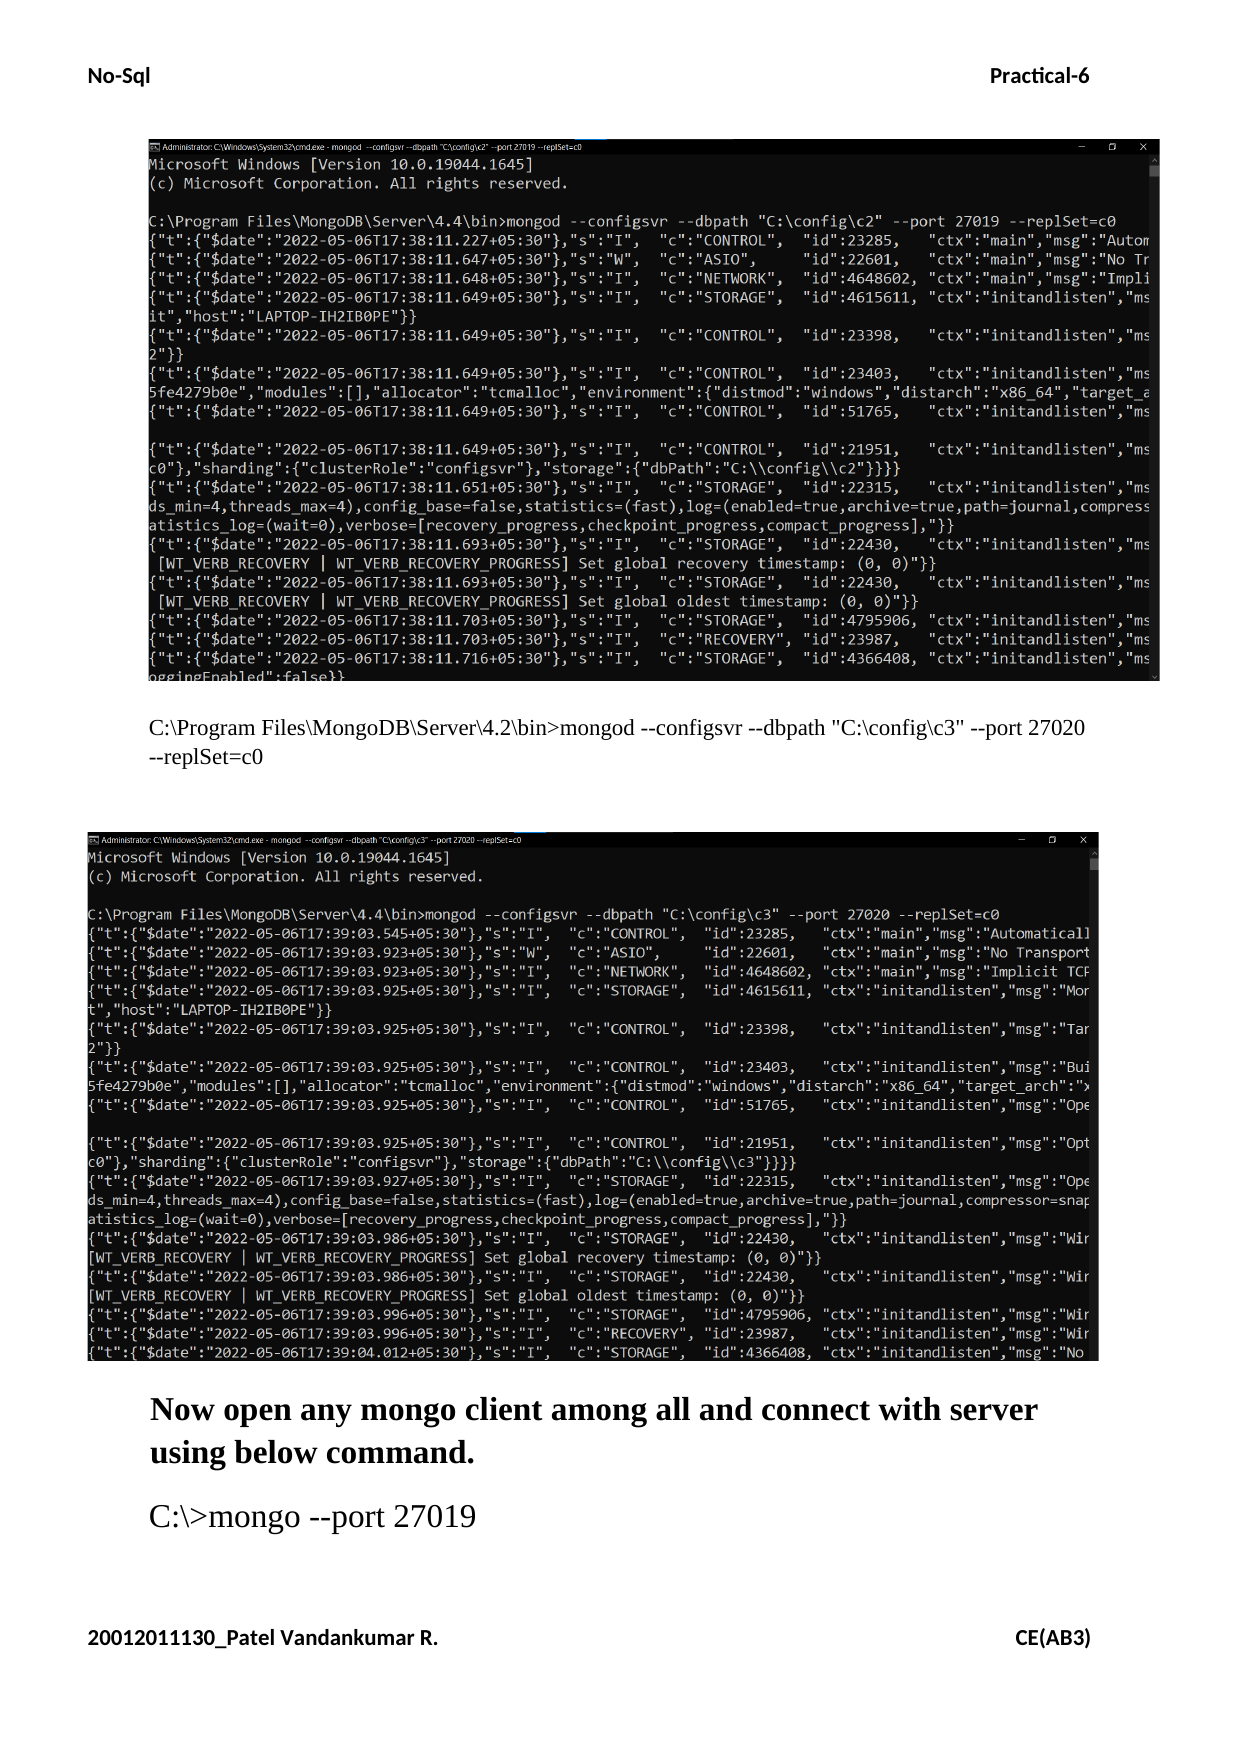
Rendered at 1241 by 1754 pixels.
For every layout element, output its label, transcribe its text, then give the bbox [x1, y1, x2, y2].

picture [87, 832, 1099, 1361]
text --replSet=c0 [148, 743, 1098, 769]
text C:\>mongo --port 27019 [148, 1496, 1098, 1534]
picture [148, 139, 1160, 681]
text Now open any mongo client among all and connect with server using below command. [150, 1389, 1098, 1471]
text C:\Program Files\MongoDB\Server\4.2\bin>mongod --configsvr --dbpath "C:\config\c3" --port 27020 [148, 714, 1098, 740]
